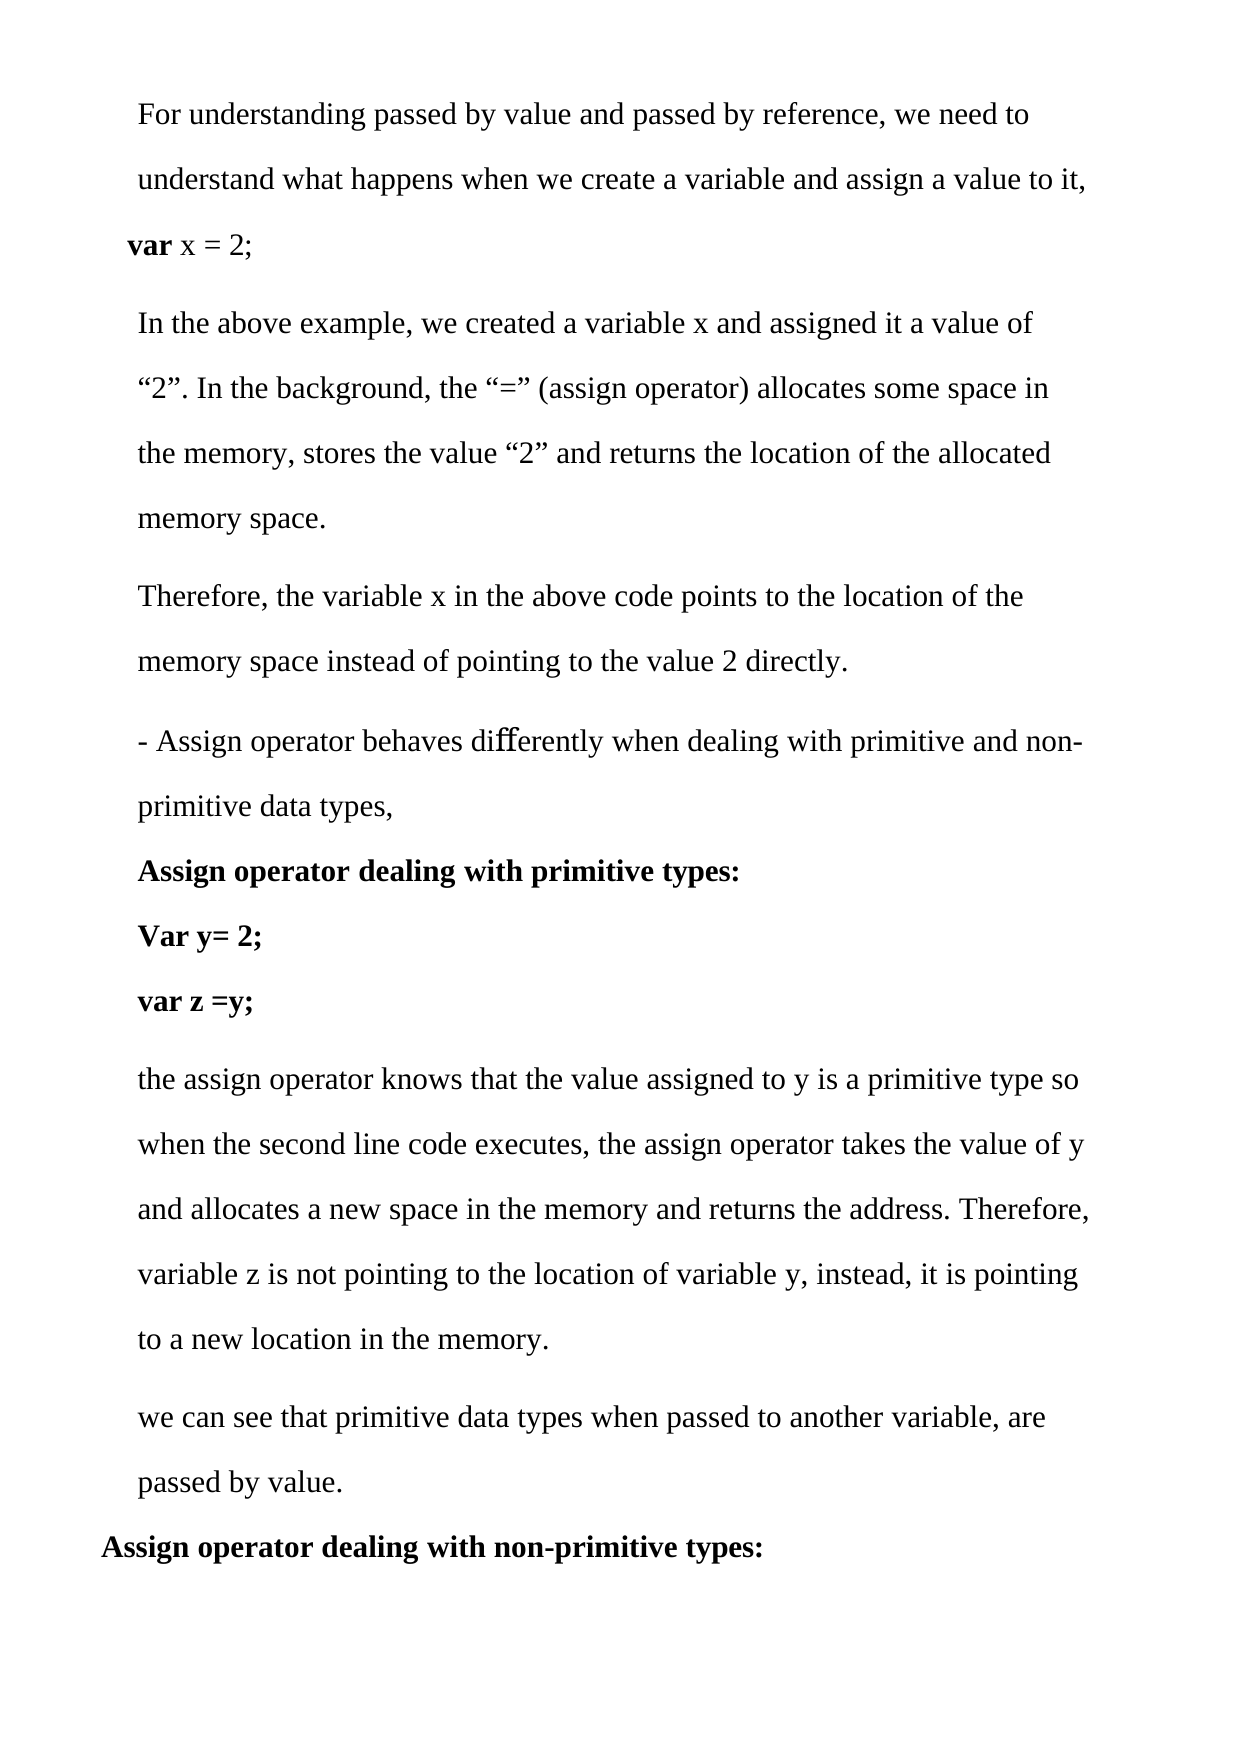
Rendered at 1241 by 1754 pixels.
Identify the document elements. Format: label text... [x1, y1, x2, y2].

text var z =y; [137, 968, 1165, 1033]
text Assign operator dealing with primitive types: [137, 838, 1165, 903]
text Therefore, the variable x in the above code points to the location of the memory space instead of pointing to the value 2 directly. [137, 563, 1089, 693]
text - Assign operator behaves diﬀerently when dealing with primitive and non-primitive data types, [137, 708, 1103, 838]
text we can see that primitive data types when passed to another variable, are passed by value. [137, 1384, 1103, 1514]
text Var y= 2; [137, 903, 1165, 968]
text var x = 2; [75, 212, 1165, 277]
text Assign operator dealing with non-primitive types: [101, 1514, 1165, 1579]
text In the above example, we created a variable x and assigned it a value of “2”. In the background, the “=” (assign operator) allocates some space in the memory, stores the value “2” and returns the location of the allocated memory space. [137, 290, 1089, 550]
text the assign operator knows that the value assigned to y is a primitive type so when the second line code executes, the assign operator takes the value of y and allocates a new space in the memory and returns the address. Therefore, variable z is not pointing to the location of variable y, instead, it is pointing to a new location in the memory. [137, 1046, 1103, 1371]
text For understanding passed by value and passed by reference, we need to understand what happens when we create a variable and assign a value to it, [137, 81, 1103, 211]
